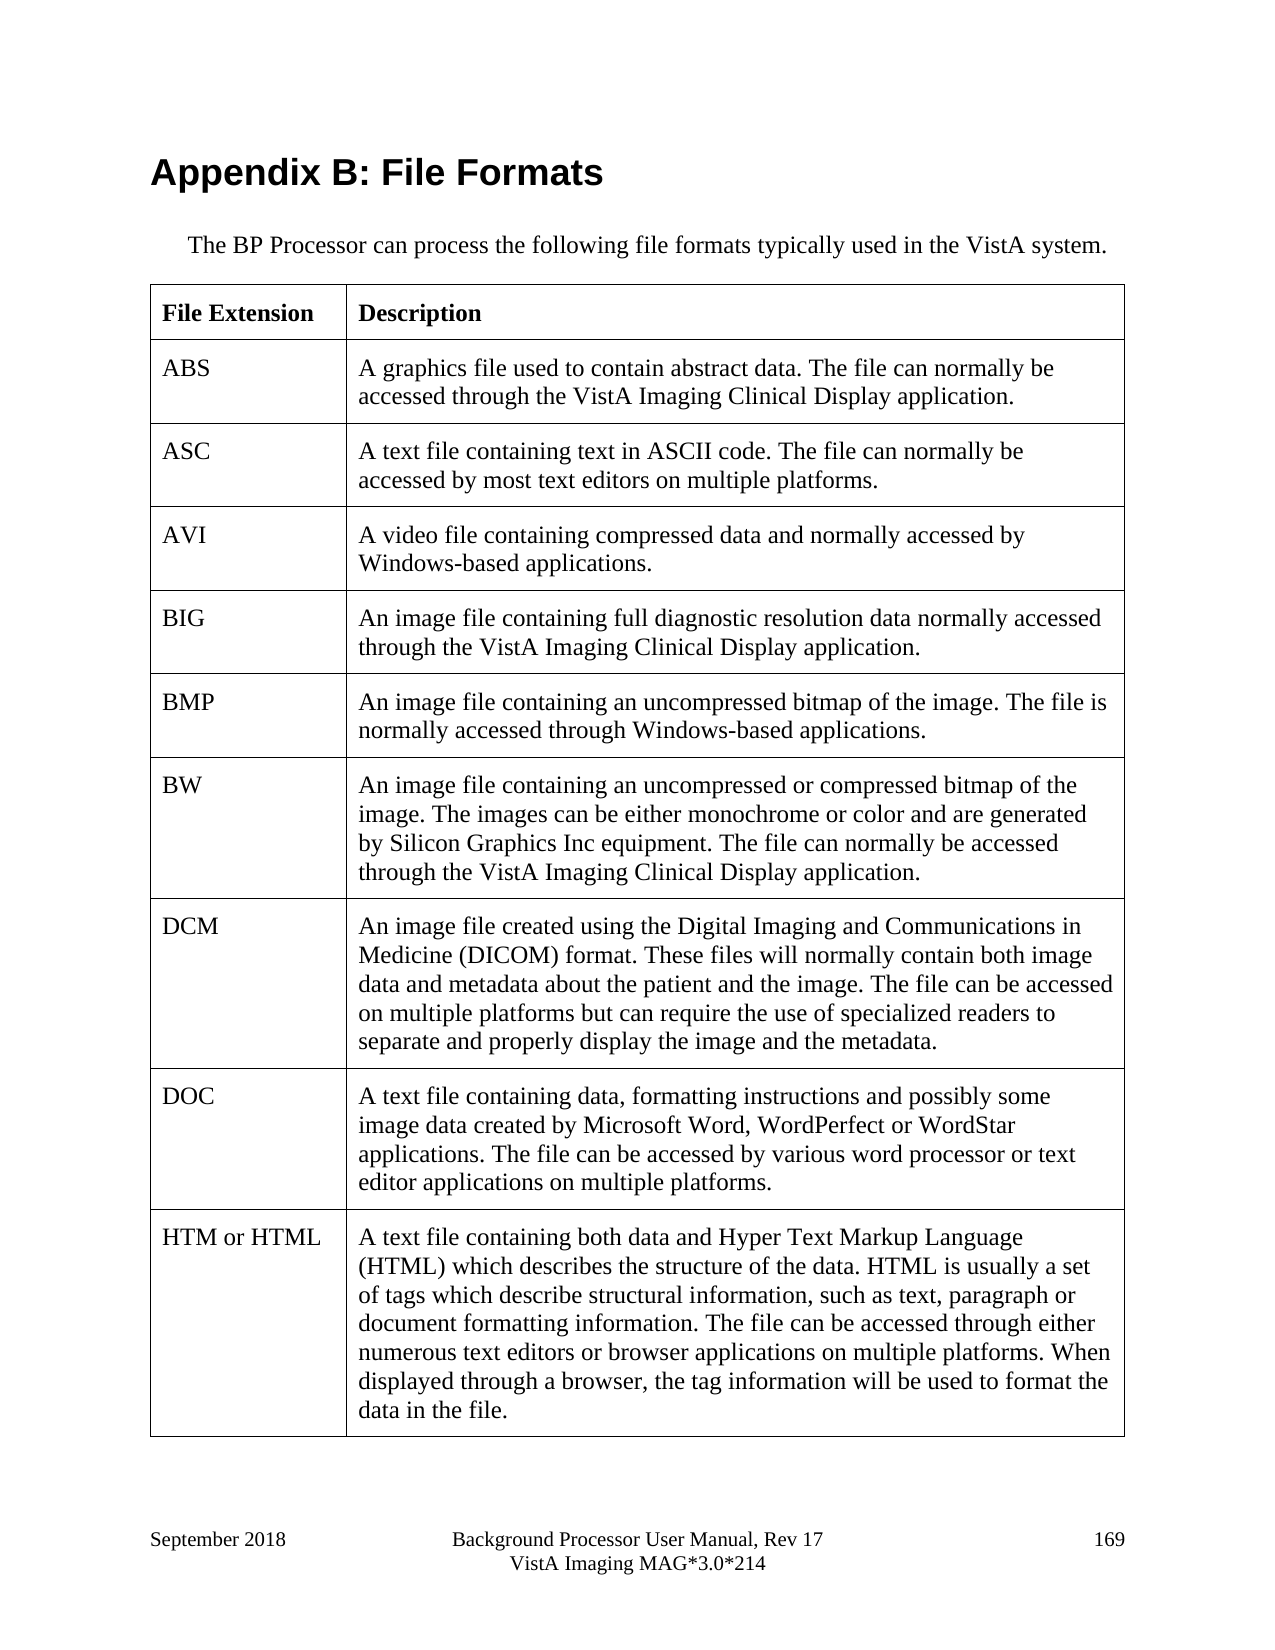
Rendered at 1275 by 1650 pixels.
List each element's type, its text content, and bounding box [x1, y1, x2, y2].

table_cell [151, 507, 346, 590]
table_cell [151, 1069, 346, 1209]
subtitle Appendix B: File Formats [150, 150, 1125, 193]
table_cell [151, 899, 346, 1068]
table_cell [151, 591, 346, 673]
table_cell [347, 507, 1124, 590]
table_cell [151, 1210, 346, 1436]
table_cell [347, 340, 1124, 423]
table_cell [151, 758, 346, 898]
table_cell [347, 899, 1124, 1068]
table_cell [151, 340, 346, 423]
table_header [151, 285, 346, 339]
text The BP Processor can process the following file formats typically used in the VistA system. [187, 231, 1125, 259]
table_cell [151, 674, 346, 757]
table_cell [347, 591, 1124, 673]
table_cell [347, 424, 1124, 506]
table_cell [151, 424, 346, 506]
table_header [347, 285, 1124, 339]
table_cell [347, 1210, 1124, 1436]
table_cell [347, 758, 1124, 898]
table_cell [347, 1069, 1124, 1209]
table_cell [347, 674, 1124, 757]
